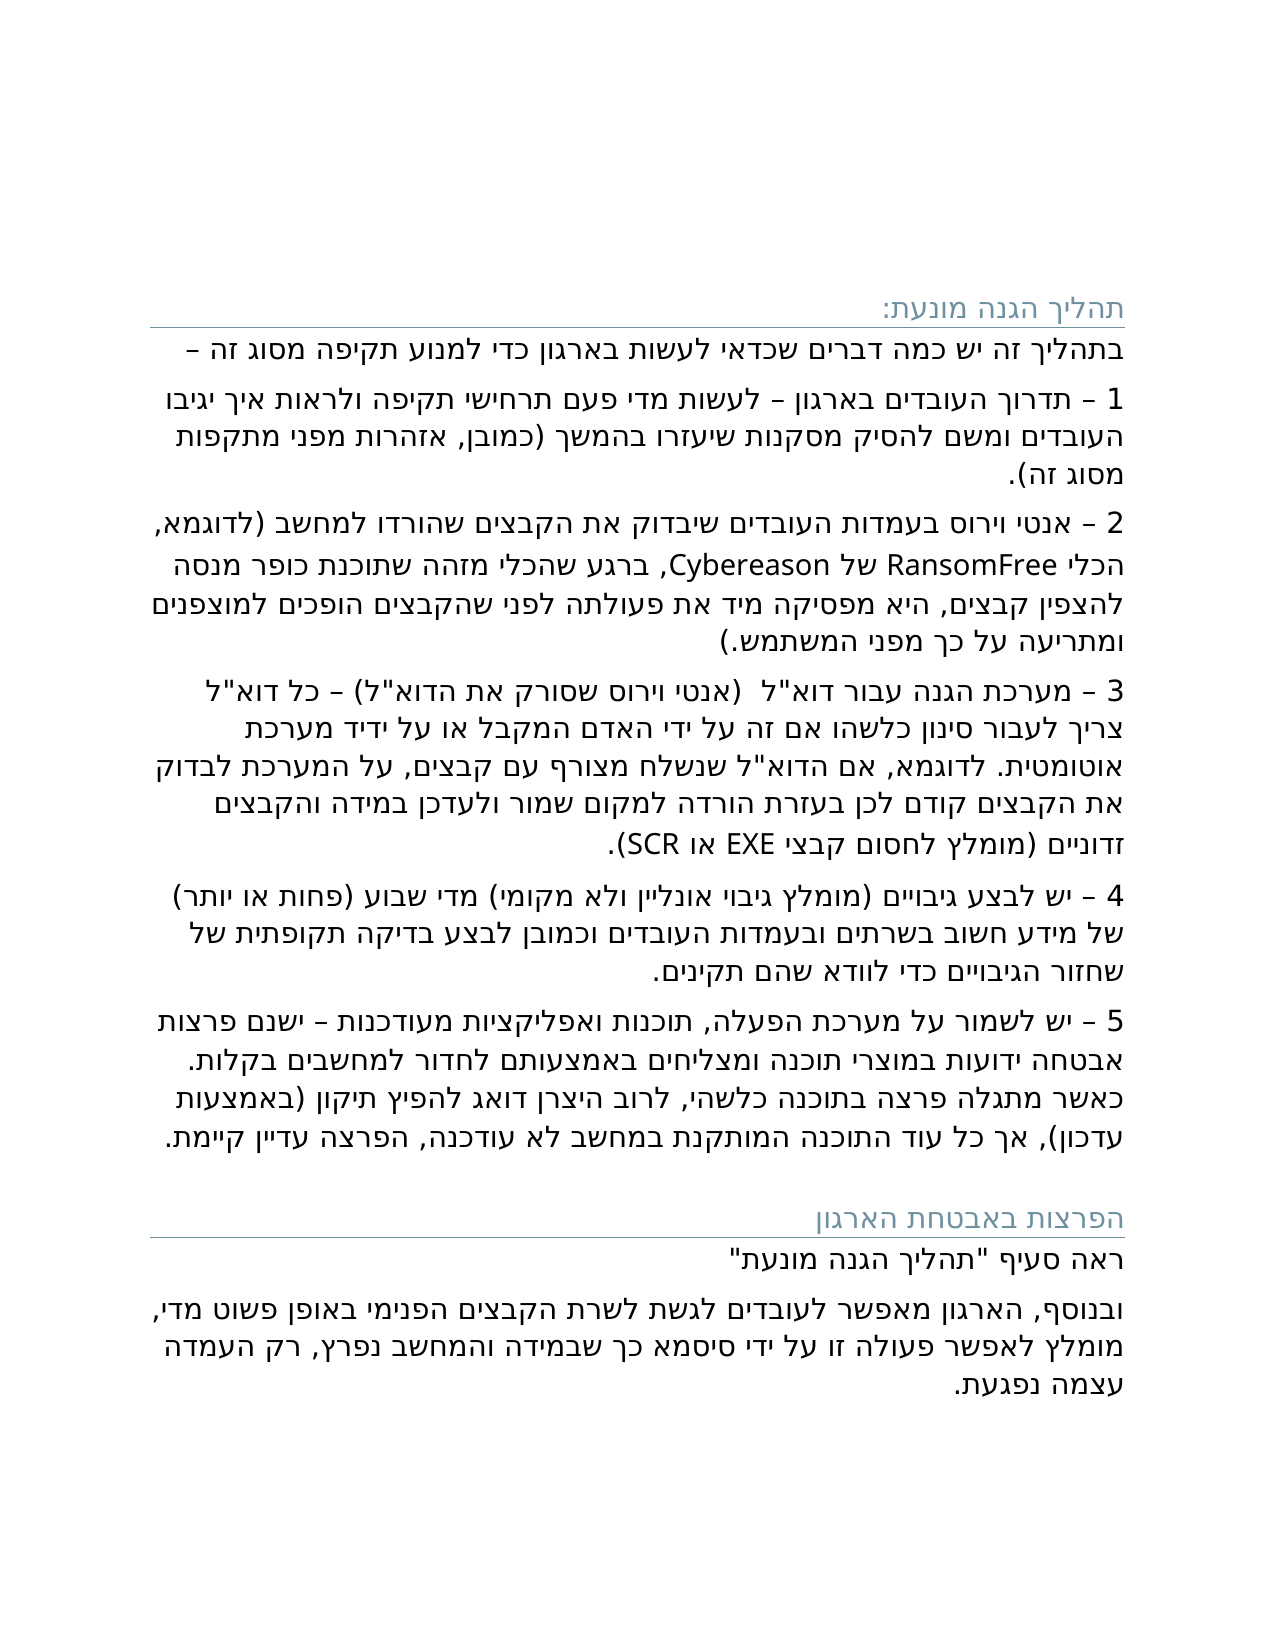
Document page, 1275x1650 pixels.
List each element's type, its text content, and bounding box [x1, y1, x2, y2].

text 4 – יש לבצע גיבויים (מומלץ גיבוי אונליין ולא מקומי) מדי שבוע (פחות או יותר) של מידע חשוב בשרתים ובעמדות העובדים וכמובן לבצע בדיקה תקופתית של שחזור הגיבויים כדי לוודא שהם תקינים. [150, 879, 1125, 988]
subtitle הפרצות באבטחת הארגון [150, 1201, 1125, 1237]
text 5 – יש לשמור על מערכת הפעלה, תוכנות ואפליקציות מעודכנות – ישנם פרצות אבטחה ידועות במוצרי תוכנה ומצליחים באמצעותם לחדור למחשבים בקלות. [150, 1004, 1125, 1077]
text ובנוסף, הארגון מאפשר לעובדים לגשת לשרת הקבצים הפנימי באופן פשוט מדי, מומלץ לאפשר פעולה זו על ידי סיסמא כך שבמידה והמחשב נפרץ, רק העמדה עצמה נפגעת. [150, 1292, 1125, 1401]
text 2 – אנטי וירוס בעמדות העובדים שיבדוק את הקבצים שהורדו למחשב (לדוגמא, הכלי RansomFree של Cybereason, ברגע שהכלי מזהה שתוכנת כופר מנסה להצפין קבצים, היא מפסיקה מיד את פעולתה לפני שהקבצים הופכים למוצפנים ומתריעה על כך מפני המשתמש.) [150, 507, 1125, 658]
text כאשר מתגלה פרצה בתוכנה כלשהי, לרוב היצרן דואג להפיץ תיקון (באמצעות עדכון), אך כל עוד התוכנה המותקנת במחשב לא עודכנה, הפרצה עדיין קיימת. [150, 1082, 1125, 1155]
text בתהליך זה יש כמה דברים שכדאי לעשות בארגון כדי למנוע תקיפה מסוג זה – [150, 333, 1125, 367]
text 3 – מערכת הגנה עבור דוא"ל (אנטי וירוס שסורק את הדוא"ל) – כל דוא"ל צריך לעבור סינון כלשהו אם זה על ידי האדם המקבל או על ידיד מערכת אוטומטית. לדוגמא, אם הדוא"ל שנשלח מצורף עם קבצים, על המערכת לבדוק את הקבצים קודם לכן בעזרת הורדה למקום שמור ולעדכן במידה והקבצים זדוניים (מומלץ לחסום קבצי EXE או SCR). [150, 674, 1125, 863]
text ראה סעיף "תהליך הגנה מונעת" [150, 1243, 1125, 1277]
text 1 – תדרוך העובדים בארגון – לעשות מדי פעם תרחישי תקיפה ולראות איך יגיבו העובדים ומשם להסיק מסקנות שיעזרו בהמשך (כמובן, אזהרות מפני מתקפות מסוג זה). [150, 382, 1125, 491]
subtitle תהליך הגנה מונעת: [150, 291, 1125, 327]
